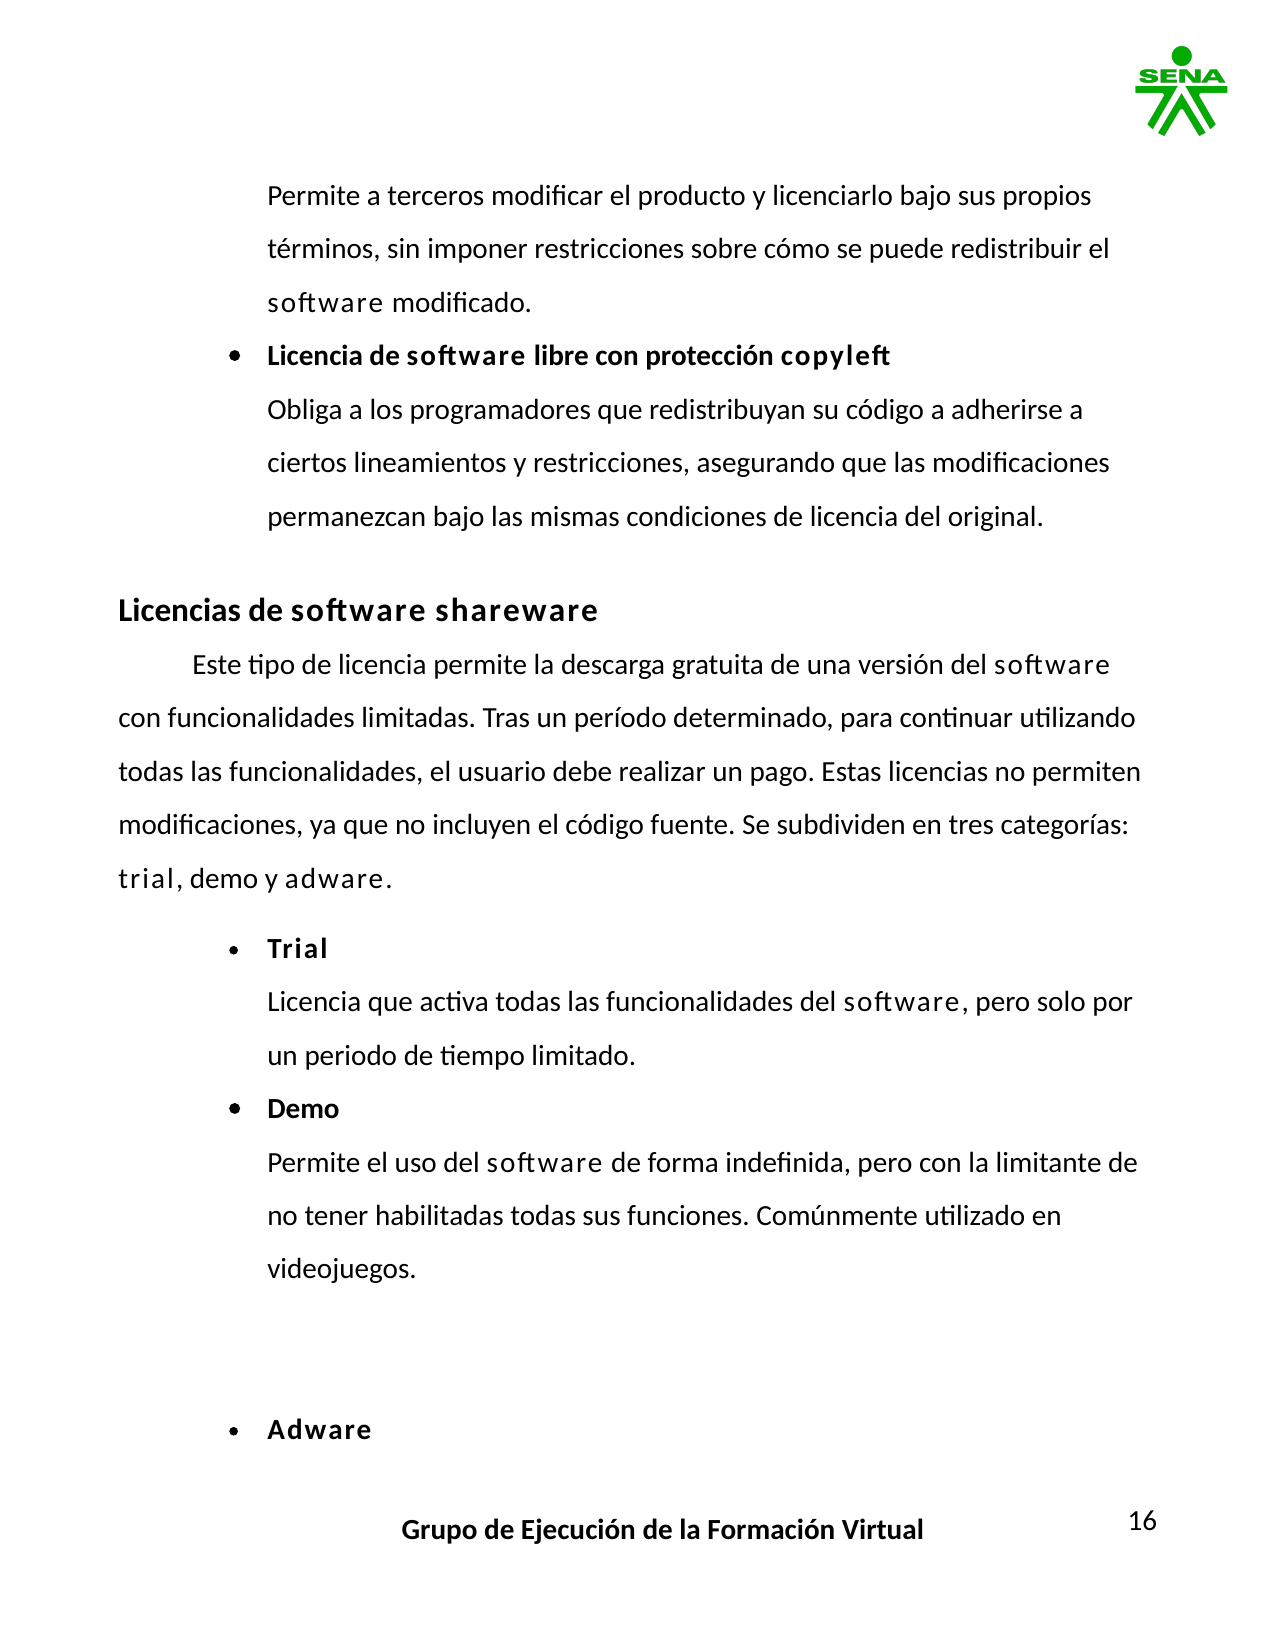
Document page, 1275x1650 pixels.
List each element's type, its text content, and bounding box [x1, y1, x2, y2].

list Licencia que activa todas las funcionalidades del software, pero solo por un periodo de tiempo limitado. [267, 983, 1157, 1072]
list Licencia de software libre con protección copyleft [229, 337, 1157, 373]
text Este tipo de licencia permite la descarga gratuita de una versión del software con funcionalidades limitadas. Tras un período determinado, para continuar utilizando todas las funcionalidades, el usuario debe realizar un pago. Estas licencias no permiten modificaciones, ya que no incluyen el código fuente. Se subdividen en tres categorías: trial, demo y adware. [118, 646, 1157, 896]
list Adware [229, 1411, 1157, 1447]
list Permite el uso del software de forma indefinida, pero con la limitante de no tener habilitadas todas sus funciones. Comúnmente utilizado en videojuegos. [267, 1144, 1157, 1286]
subtitle Licencias de software shareware [118, 589, 1157, 629]
picture [1135, 46, 1228, 136]
list Permite a terceros modificar el producto y licenciarlo bajo sus propios términos, sin imponer restricciones sobre cómo se puede redistribuir el software modificado. [267, 177, 1157, 320]
list Obliga a los programadores que redistribuyan su código a adherirse a ciertos lineamientos y restricciones, asegurando que las modificaciones permanezcan bajo las mismas condiciones de licencia del original. [267, 391, 1157, 533]
list Demo [229, 1090, 1157, 1126]
list Trial [229, 930, 1157, 966]
